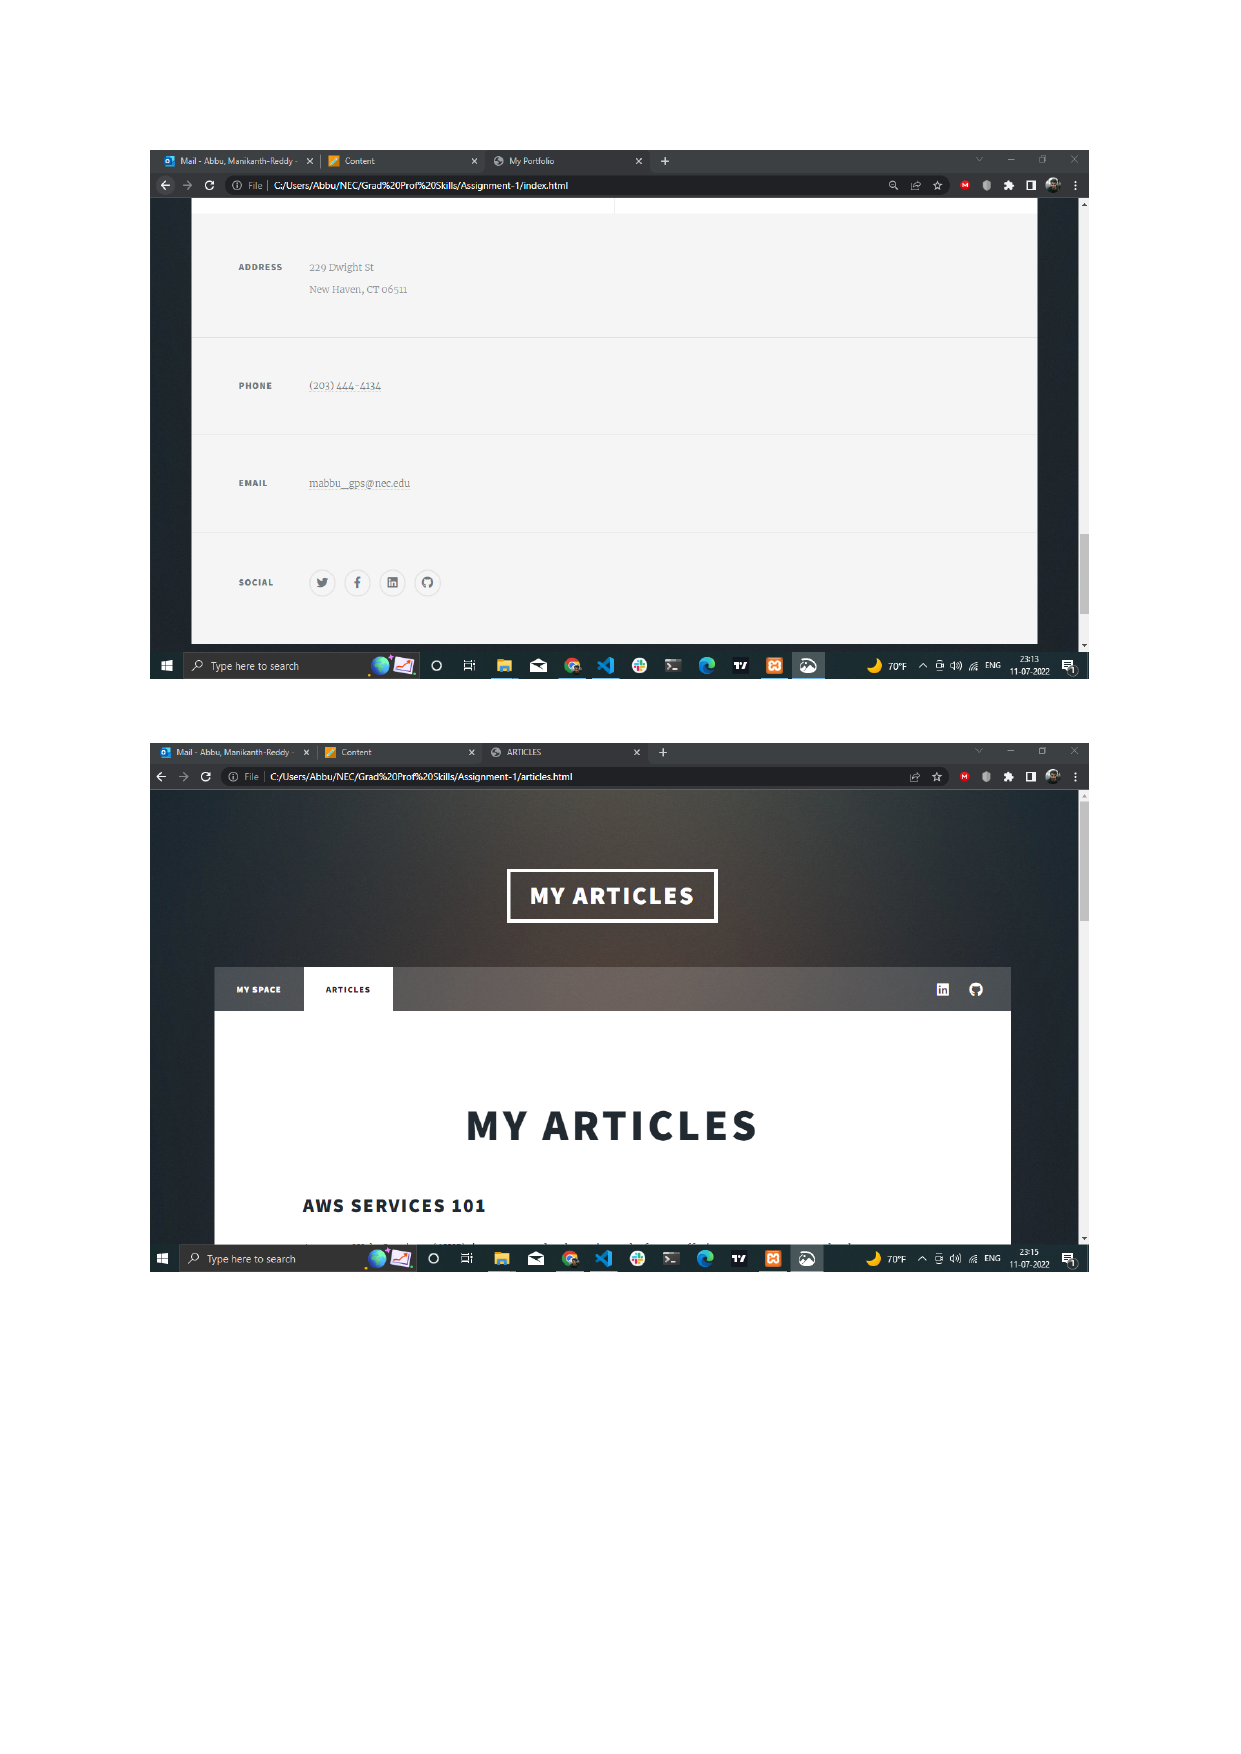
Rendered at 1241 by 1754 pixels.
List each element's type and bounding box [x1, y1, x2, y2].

picture [150, 150, 1089, 679]
picture [150, 743, 1089, 1272]
